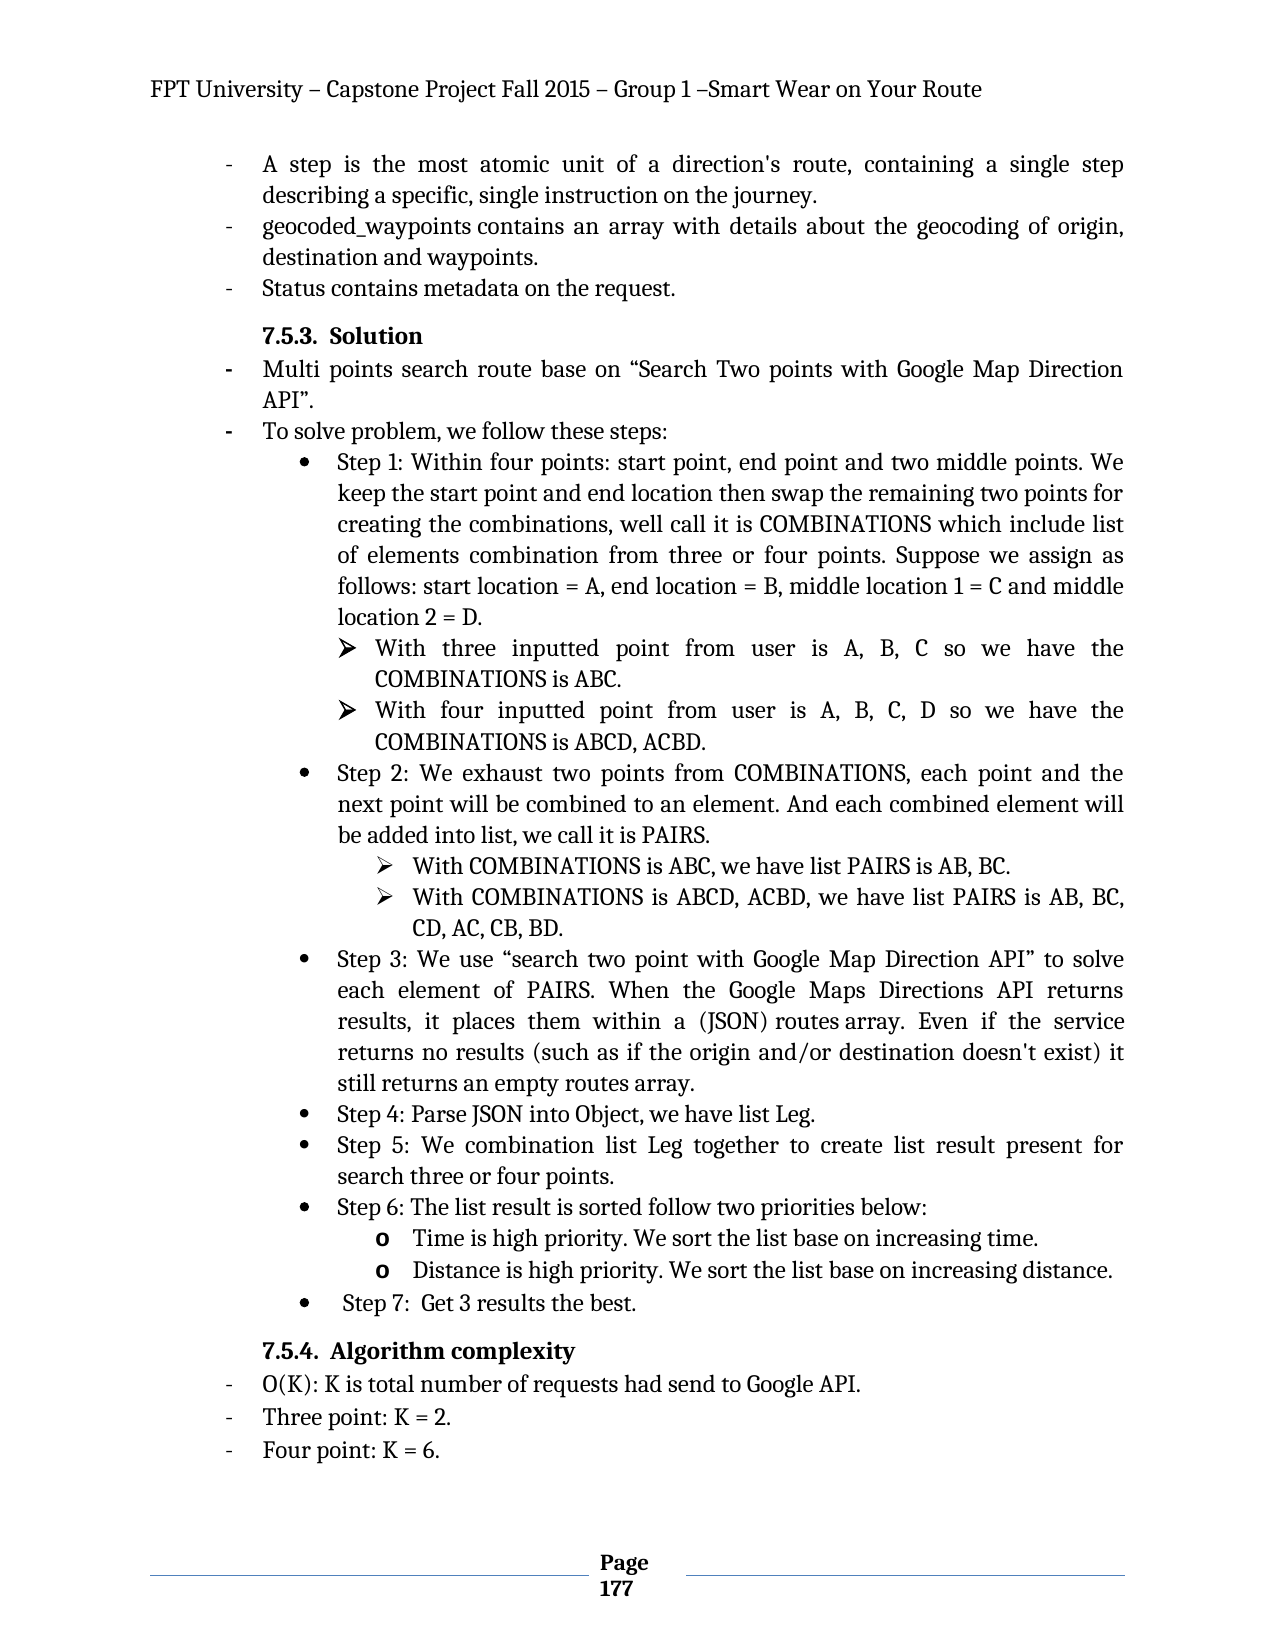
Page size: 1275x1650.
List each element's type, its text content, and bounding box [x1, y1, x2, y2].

list Step 3: We use “search two point with Google Map Direction API” to solve each element of PAIRS. When the Google Maps Directions API returns results, it places them within a (JSON) routes array. Even if the service returns no results (such as if the origin and/or destination doesn't exist) it still returns an empty routes array. [300, 945, 1125, 1098]
list Step 1: Within four points: start point, end point and two middle points. We keep the start point and end location then swap the remaining two points for creating the combinations, well call it is COMBINATIONS which include list of elements combination from three or four points. Suppose we assign as follows: start location = A, end location = B, middle location 1 = C and middle location 2 = D. [300, 448, 1125, 632]
list Time is high priority. We sort the list base on increasing time. [375, 1224, 1125, 1254]
list To solve problem, we follow these steps: [225, 417, 1125, 446]
subtitle Solution [262, 322, 1125, 351]
list geocoded_waypoints contains an array with details about the geocoding of origin, destination and waypoints. [225, 212, 1125, 272]
list With three inputted point from user is A, B, C so we have the COMBINATIONS is ABC. [337, 634, 1125, 694]
list Status contains metadata on the request. [225, 274, 1125, 303]
list Step 2: We exhaust two points from COMBINATIONS, each point and the next point will be combined to an element. And each combined element will be added into list, we call it is PAIRS. [300, 758, 1125, 849]
subtitle Algorithm complexity [262, 1337, 1125, 1365]
list Step 7: Get 3 results the best. [300, 1289, 1125, 1318]
list Four point: K = 6. [225, 1436, 1125, 1464]
list Step 6: The list result is sorted follow two priorities below: [300, 1193, 1125, 1222]
list Distance is high priority. We sort the list base on increasing distance. [375, 1256, 1125, 1286]
list A step is the most atomic unit of a direction's route, containing a single step describing a specific, single instruction on the journey. [225, 150, 1125, 210]
list Step 4: Parse JSON into Object, we have list Leg. [300, 1100, 1125, 1129]
list With COMBINATIONS is ABCD, ACBD, we have list PAIRS is AB, BC, CD, AC, CB, BD. [375, 883, 1125, 942]
list Step 5: We combination list Leg together to create list result present for search three or four points. [300, 1131, 1125, 1191]
list O(K): K is total number of requests had send to Google API. [225, 1369, 1125, 1398]
list With COMBINATIONS is ABC, we have list PAIRS is AB, BC. [375, 852, 1125, 880]
list Three point: K = 2. [225, 1403, 1125, 1431]
list With four inputted point from user is A, B, C, D so we have the COMBINATIONS is ABCD, ACBD. [337, 696, 1125, 756]
list Multi points search route base on “Search Two points with Google Map Direction API”. [225, 355, 1125, 415]
